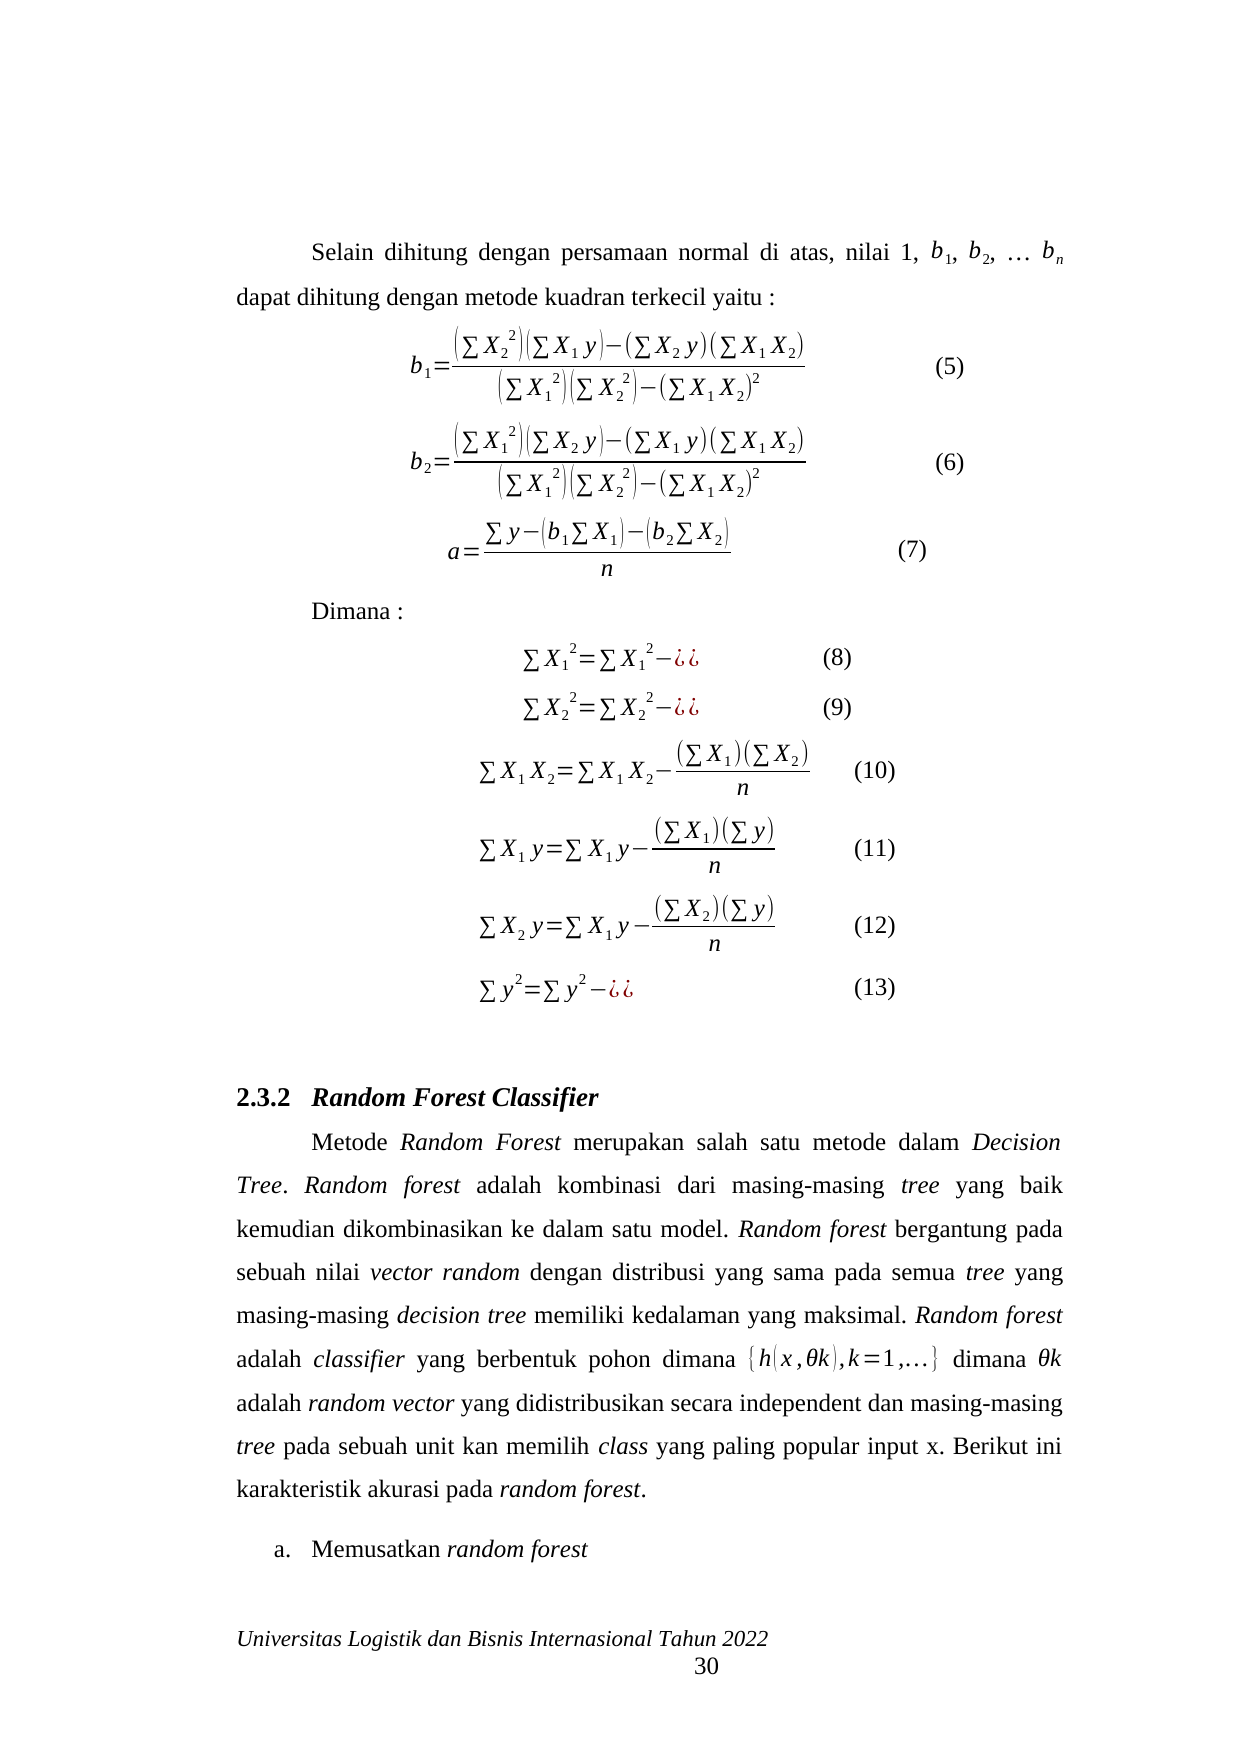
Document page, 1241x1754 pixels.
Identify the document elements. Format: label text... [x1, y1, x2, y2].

list (8) [311, 639, 1063, 674]
list (10) [311, 738, 1063, 801]
list (6) [311, 421, 1063, 502]
list (12) [311, 893, 1063, 956]
list (5) [311, 325, 1063, 406]
list Memusatkan random forest [274, 1534, 1063, 1563]
list Selain dihitung dengan persamaan normal di atas, nilai 1, , , … dapat dihitung dengan metode kuadran terkecil yaitu : [236, 236, 1063, 311]
text Metode Random Forest merupakan salah satu metode dalam Decision Tree. Random forest adalah kombinasi dari masing-masing tree yang baik kemudian dikombinasikan ke dalam satu model. Random forest bergantung pada sebuah nilai vector random dengan distribusi yang sama pada semua tree yang masing-masing decision tree memiliki kedalaman yang maksimal. Random forest adalah classifier yang berbentuk pohon dimana dimana adalah random vector yang didistribusikan secara independent dan masing-masing tree pada sebuah unit kan memilih class yang paling popular input x. Berikut ini karakteristik akurasi pada random forest. [236, 1127, 1063, 1503]
list (13) [311, 971, 1063, 1002]
list (9) [311, 689, 1063, 724]
list (7) [311, 516, 1063, 582]
list Dimana : [311, 596, 1063, 625]
subtitle Random Forest Classifier [236, 1081, 1063, 1112]
list (11) [311, 816, 1063, 879]
